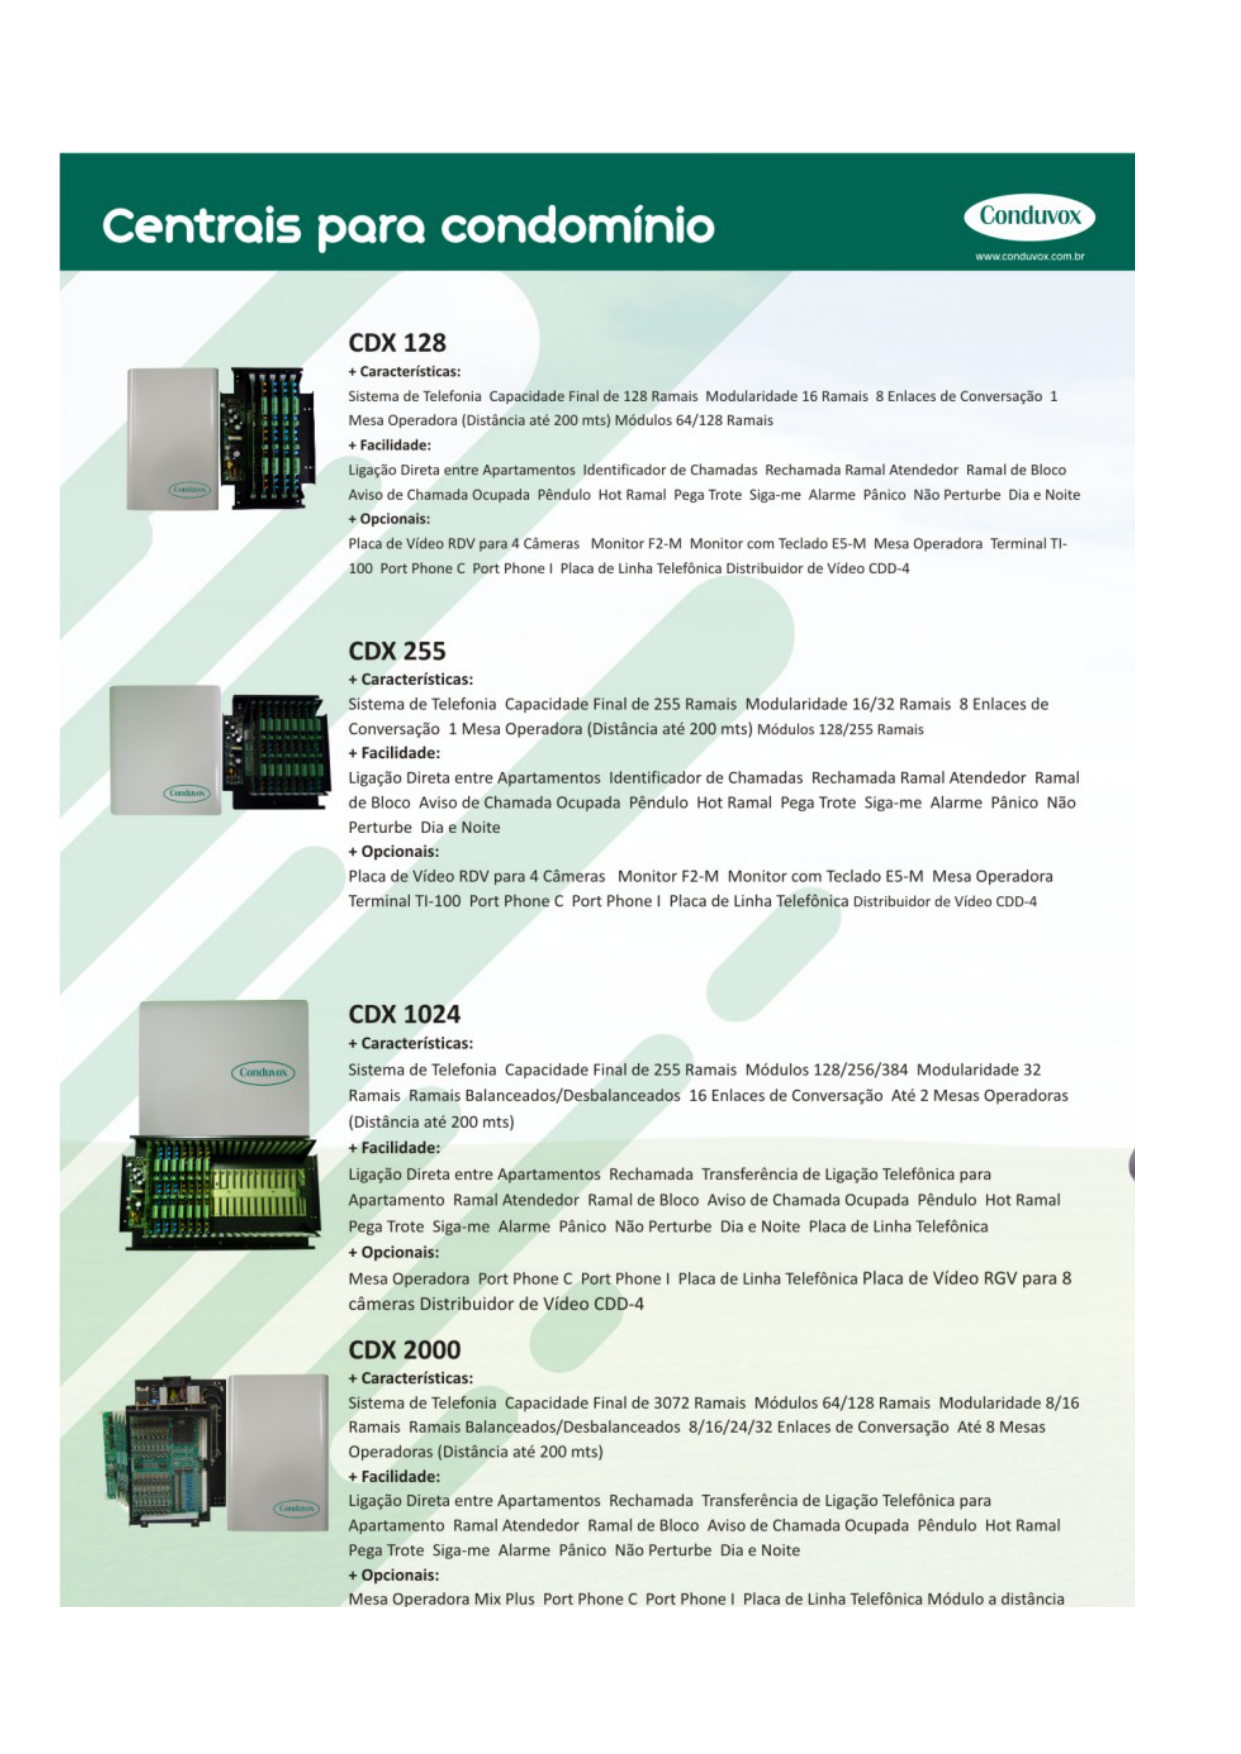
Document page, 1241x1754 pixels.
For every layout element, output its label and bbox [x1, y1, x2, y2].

picture [59, 147, 1135, 1607]
